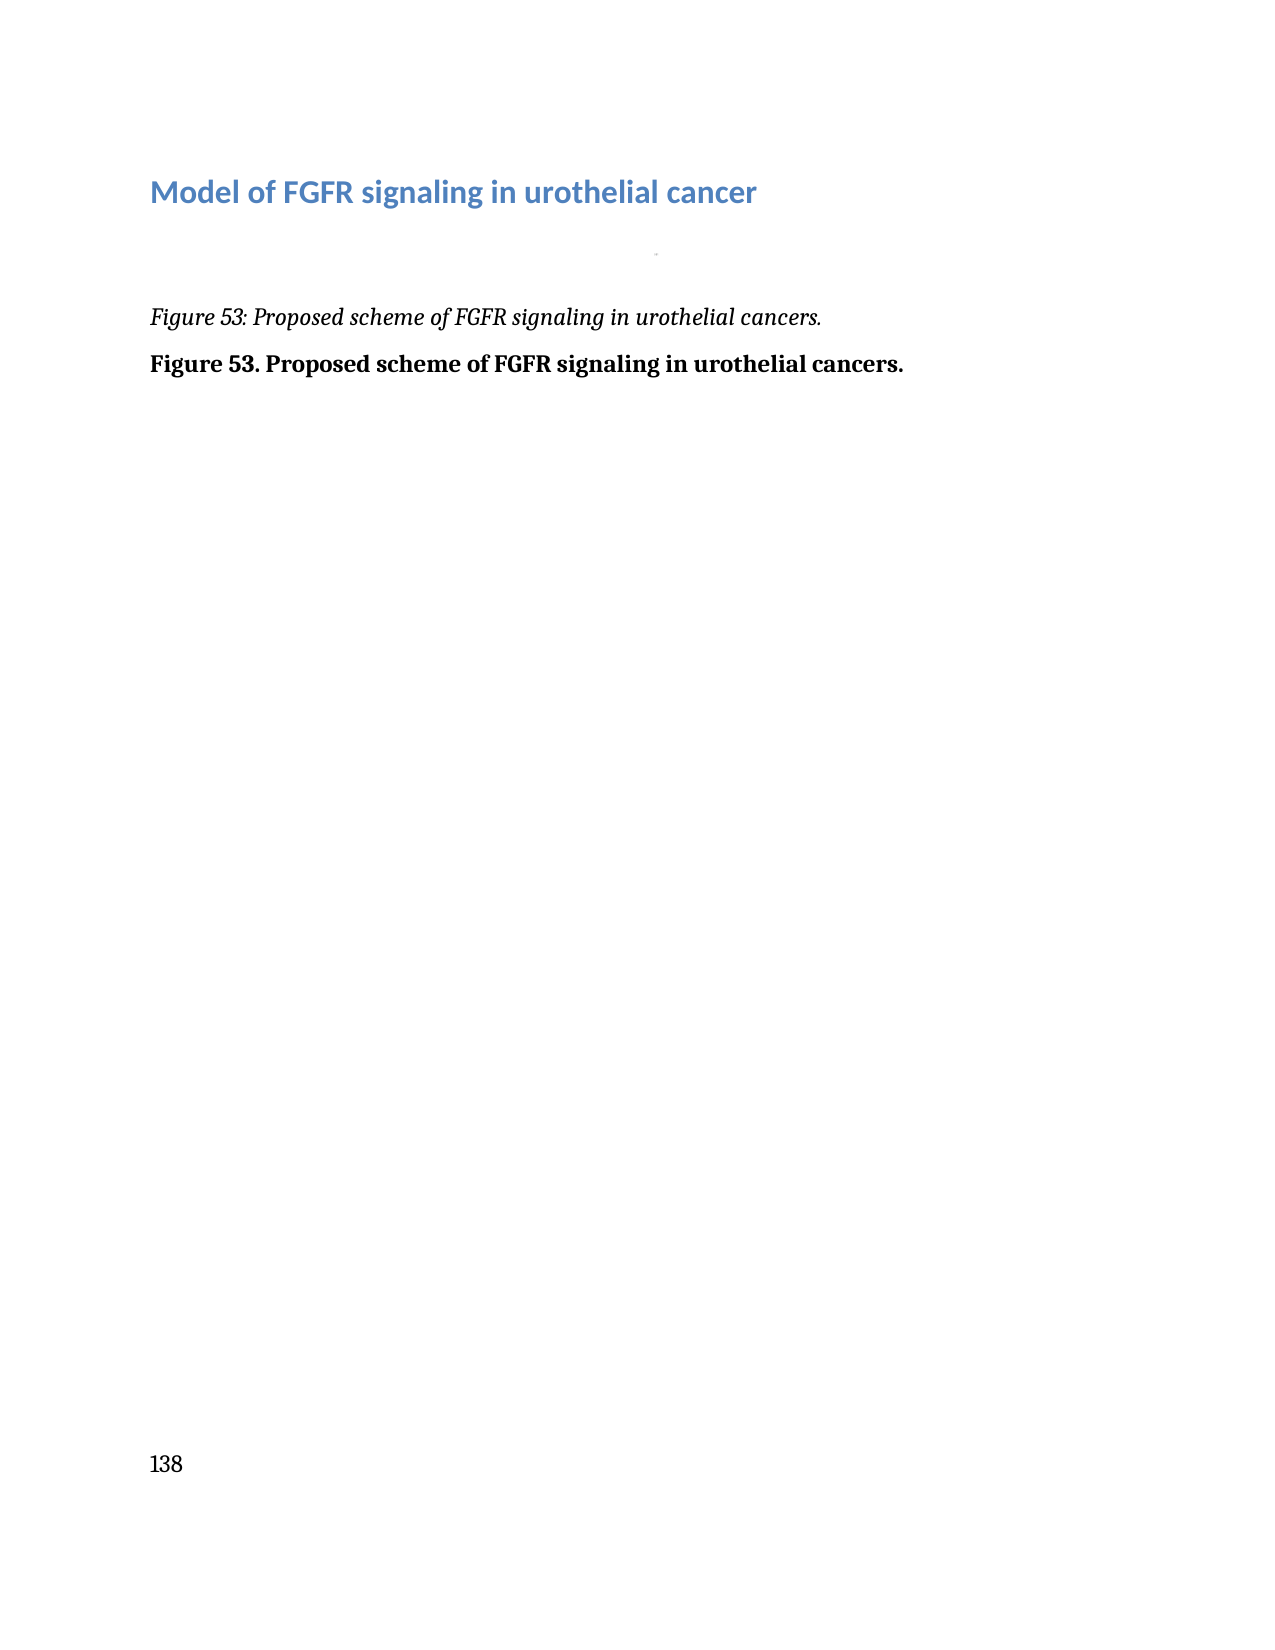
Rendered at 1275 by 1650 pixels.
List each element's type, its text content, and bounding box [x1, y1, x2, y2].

subtitle Model of FGFR signaling in urothelial cancer [150, 171, 1125, 212]
text Figure 53. Proposed scheme of FGFR signaling in urothelial cancers. [150, 350, 1125, 379]
text Figure 53: Proposed scheme of FGFR signaling in urothelial cancers. [150, 303, 1125, 331]
